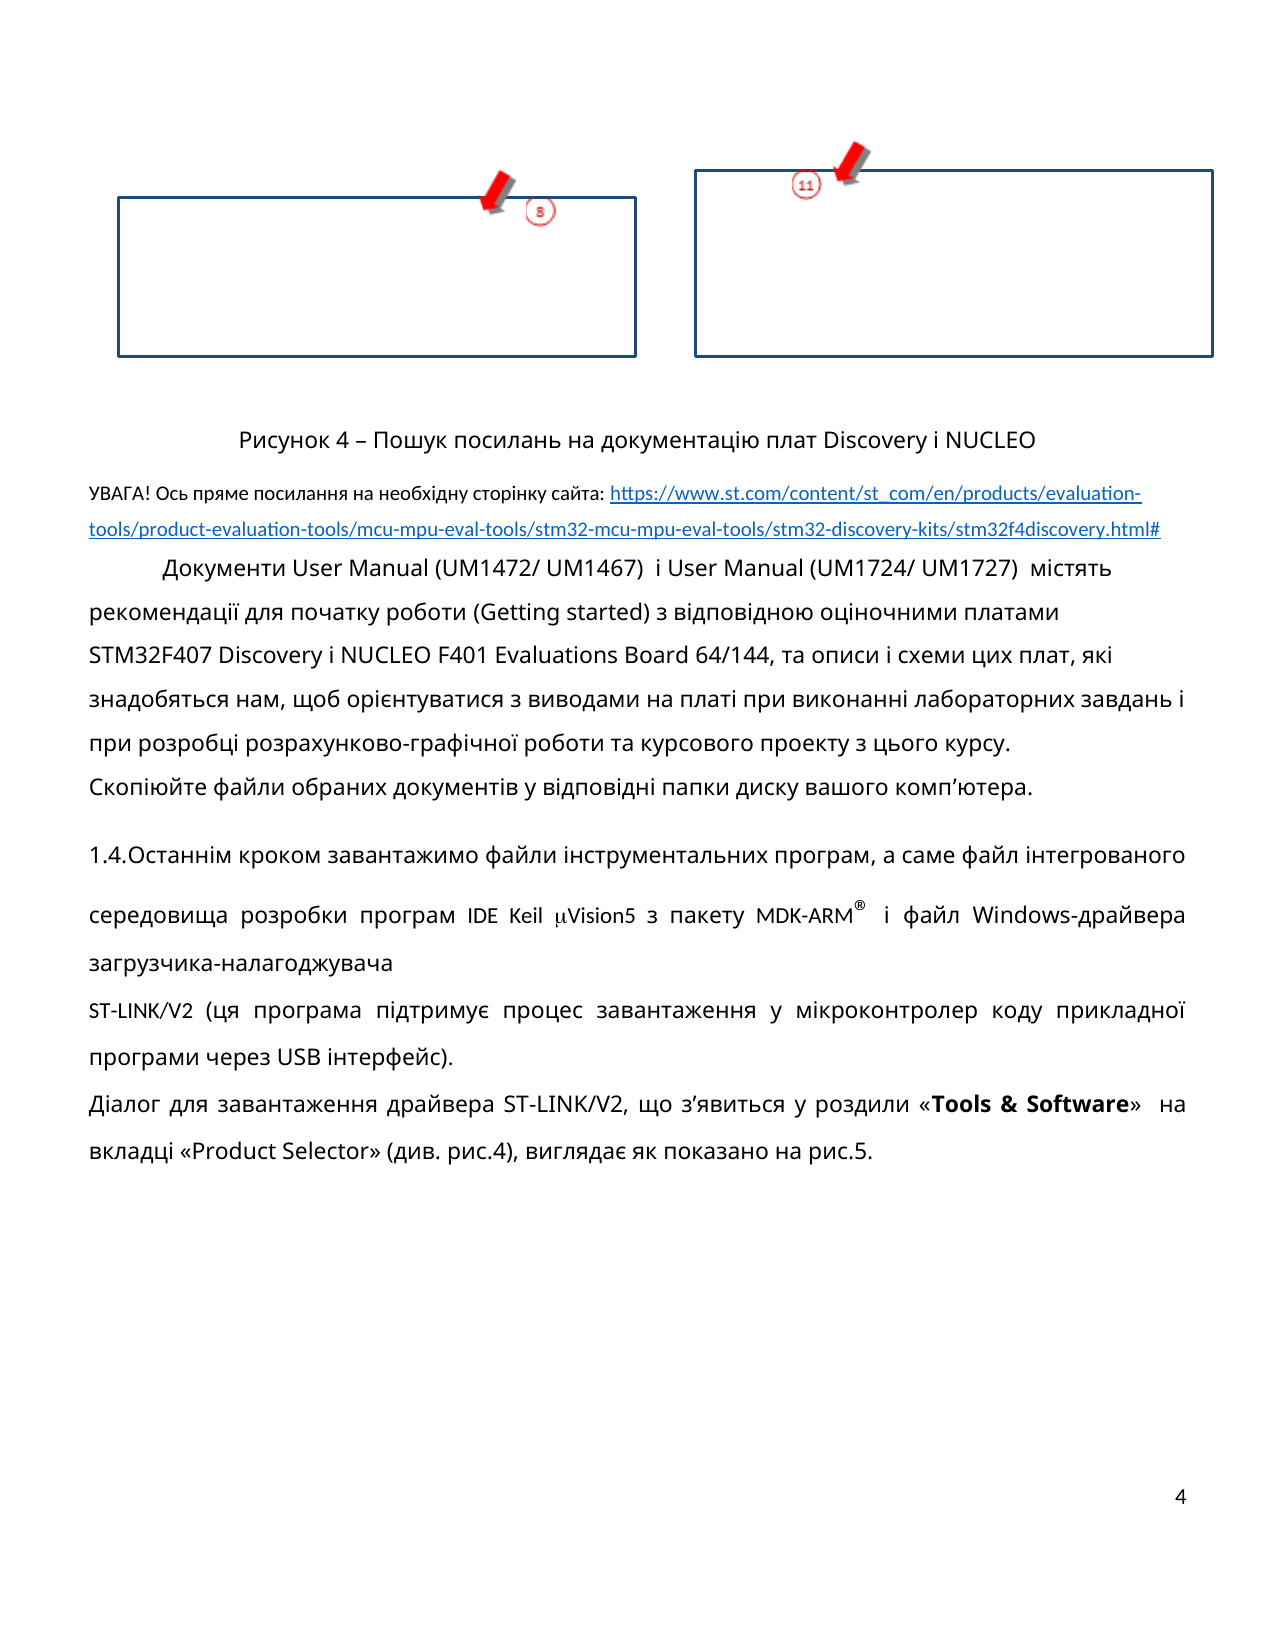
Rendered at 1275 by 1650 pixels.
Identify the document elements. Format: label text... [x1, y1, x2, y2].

picture [792, 170, 827, 205]
text УВАГА! Ось пряме посилання на необхідну сторінку сайта: https://www.st.com/content/st_com/en/products/evaluation-tools/product-evaluation-tools/mcu-mpu-eval-tools/stm32-mcu-mpu-eval-tools/stm32-discovery-kits/stm32f4discovery.html# [89, 481, 1186, 542]
text Скопіюйте файли обраних документів у відповідні папки диску вашого комп’ютера. [89, 770, 1186, 802]
picture [526, 197, 561, 232]
text Рисунок 4 – Пошук посилань на документацію плат Discovery і NUCLEO [89, 424, 1186, 456]
text Діалог для завантаження драйвера ST-LINK/V2, що з’явиться у роздили «Tools & Software» на вкладці «Product Selector» (див. рис.4), виглядає як показано на рис.5. [89, 1088, 1186, 1166]
text Документи User Manual (UM1472/ UM1467) і User Manual (UM1724/ UM1727) містять рекомендації для початку роботи (Getting started) з відповідною оціночними платами STM32F407 Discovery і NUCLEO F401 Evaluations Board 64/144, та описи і схеми цих плат, які знадобяться нам, щоб орієнтуватися з виводами на платі при виконанні лабораторних завдань і при розробці розрахунково-графічної роботи та курсового проекту з цього курсу. [89, 552, 1186, 758]
picture [478, 170, 519, 217]
list Останнім кроком завантажимо файли інструментальних програм, а саме файл інтегрованого середовища розробки програм IDE Keil Vision5 з пакету MDK-ARM® і файл Windows-драйвера загрузчика-налагоджувача ST-LINK/V2 (ця програма підтримує процес завантаження у мікроконтролер коду прикладної програми через USB інтерфейс). [89, 839, 1186, 1072]
picture [832, 140, 874, 188]
